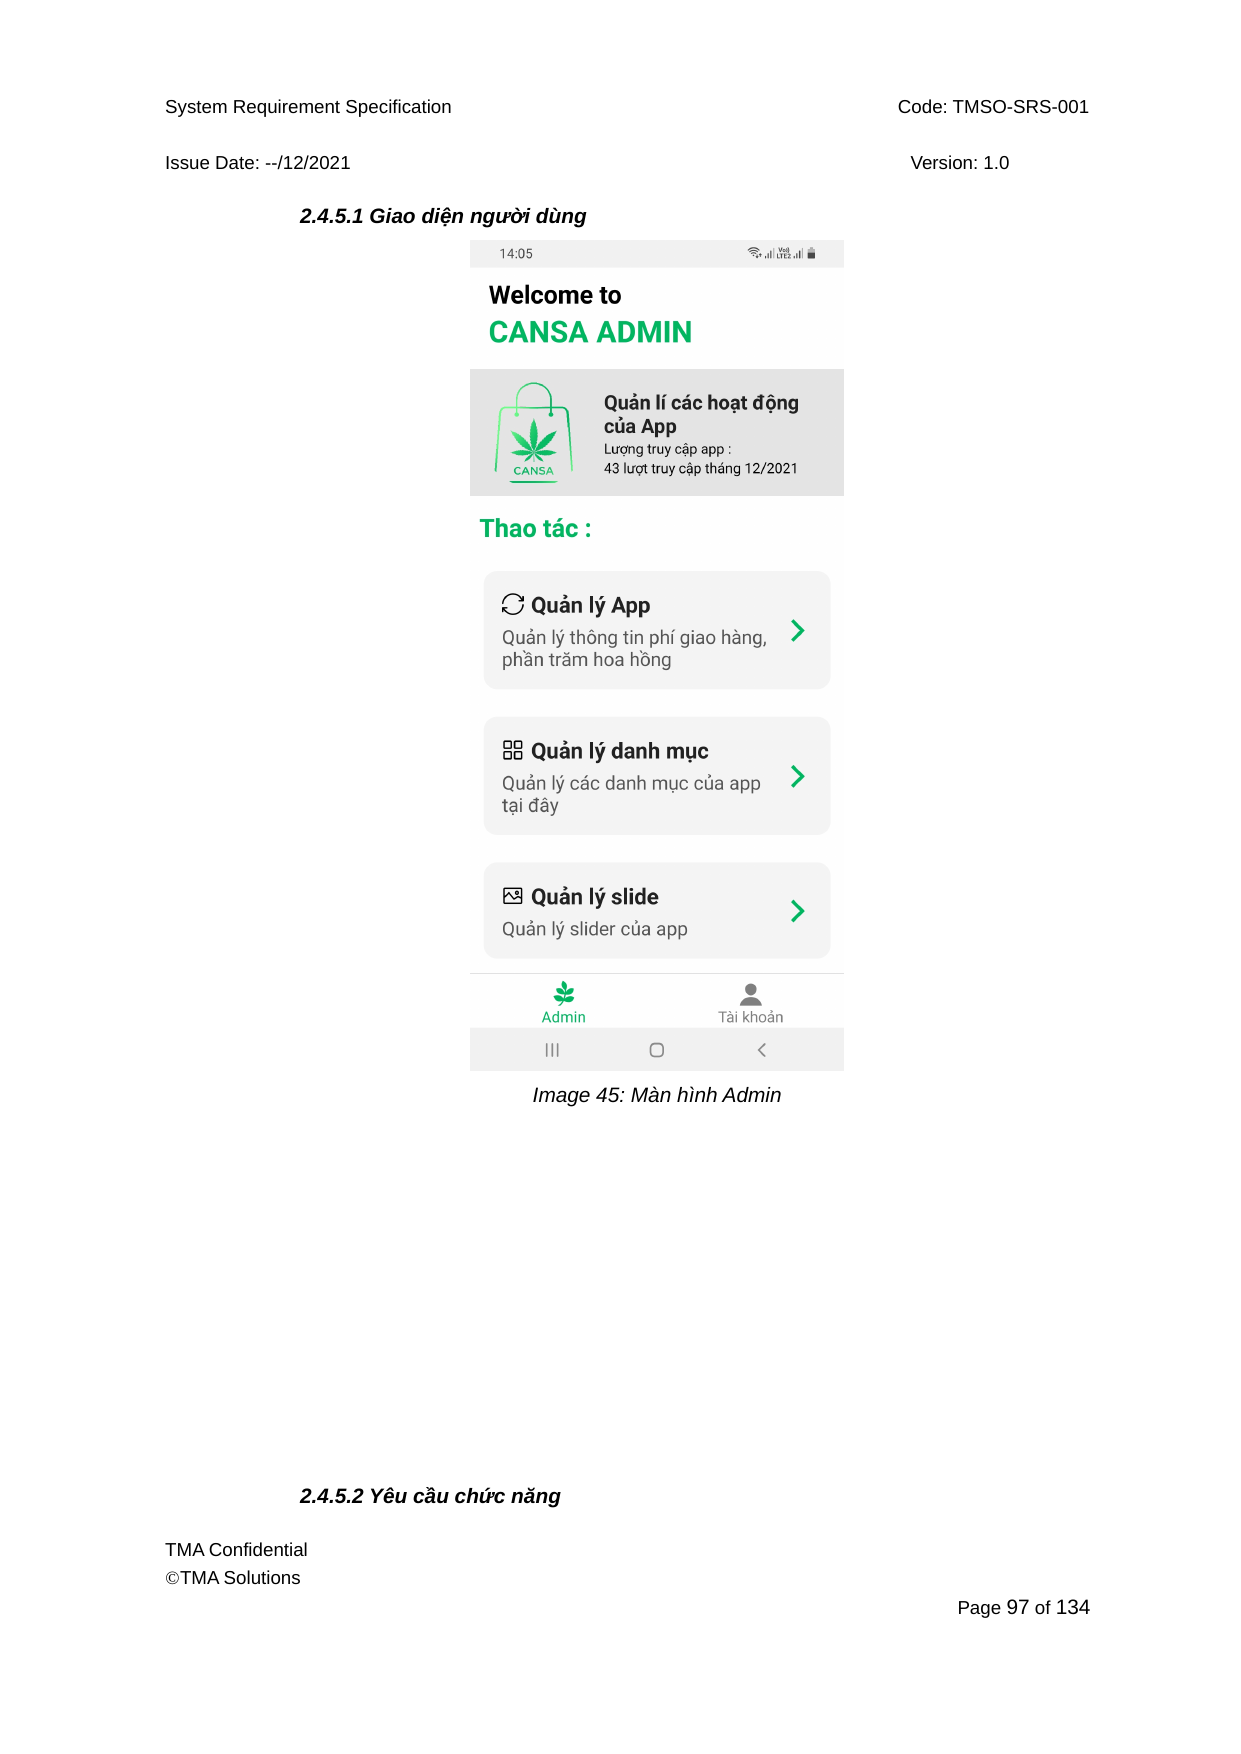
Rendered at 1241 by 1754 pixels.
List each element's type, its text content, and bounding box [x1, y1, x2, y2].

text 2.4.5.2 Yêu cầu chức năng [225, 1484, 1090, 1508]
picture [470, 240, 844, 1071]
text 2.4.5.1 Giao diện người dùng [225, 204, 1090, 228]
text Image 45: Màn hình Admin [150, 1083, 1090, 1107]
